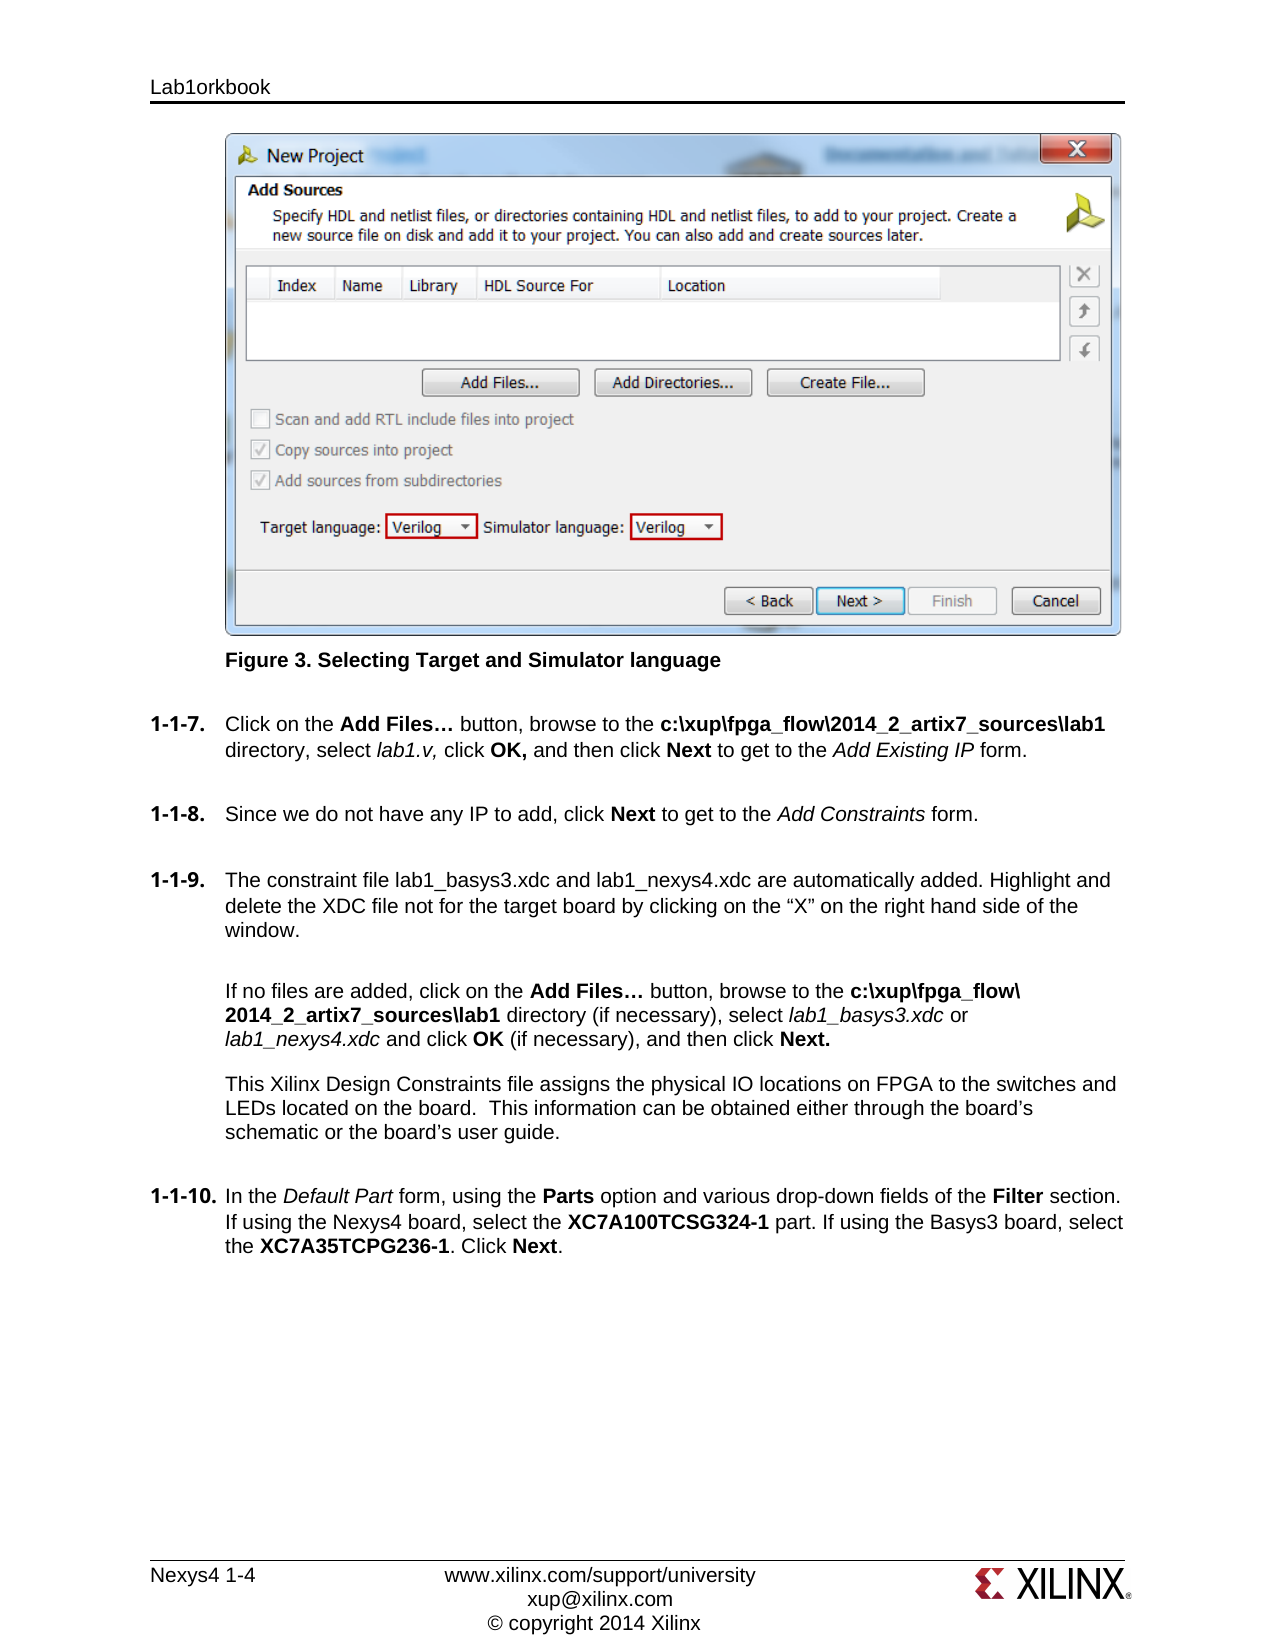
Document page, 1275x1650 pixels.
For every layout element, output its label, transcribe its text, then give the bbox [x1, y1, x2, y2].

text Since we do not have any IP to add, click Next to get to the Add Constraints form. [150, 799, 1125, 828]
text In the Default Part form, using the Parts option and various drop-down fields of the Filter section. If using the Nexys4 board, select the XC7A100TCSG324-1 part. If using the Basys3 board, select the XC7A35TCPG236-1. Click Next. [150, 1181, 1125, 1258]
picture [975, 1568, 1132, 1599]
text The constraint file lab1_basys3.xdc and lab1_nexys4.xdc are automatically added. Highlight and delete the XDC file not for the target board by clicking on the “X” on the right hand side of the window. [150, 865, 1125, 942]
text This Xilinx Design Constraints file assigns the physical IO locations on FPGA to the switches and LEDs located on the board. This information can be obtained either through the board’s schematic or the board’s user guide. [225, 1072, 1125, 1144]
picture [225, 133, 1122, 636]
text Click on the Add Files… button, browse to the c:\xup\fpga_flow\2014_2_artix7_sources\lab1 directory, select lab1.v, click OK, and then click Next to get to the Add Existing IP form. [150, 709, 1125, 762]
text Figure 3. Selecting Target and Simulator language [225, 648, 1125, 672]
list If no files are added, click on the Add Files… button, browse to the c:\xup\fpga_flow\2014_2_artix7_sources\lab1 directory (if necessary), select lab1_basys3.xdc or lab1_nexys4.xdc and click OK (if necessary), and then click Next. [225, 979, 1125, 1051]
